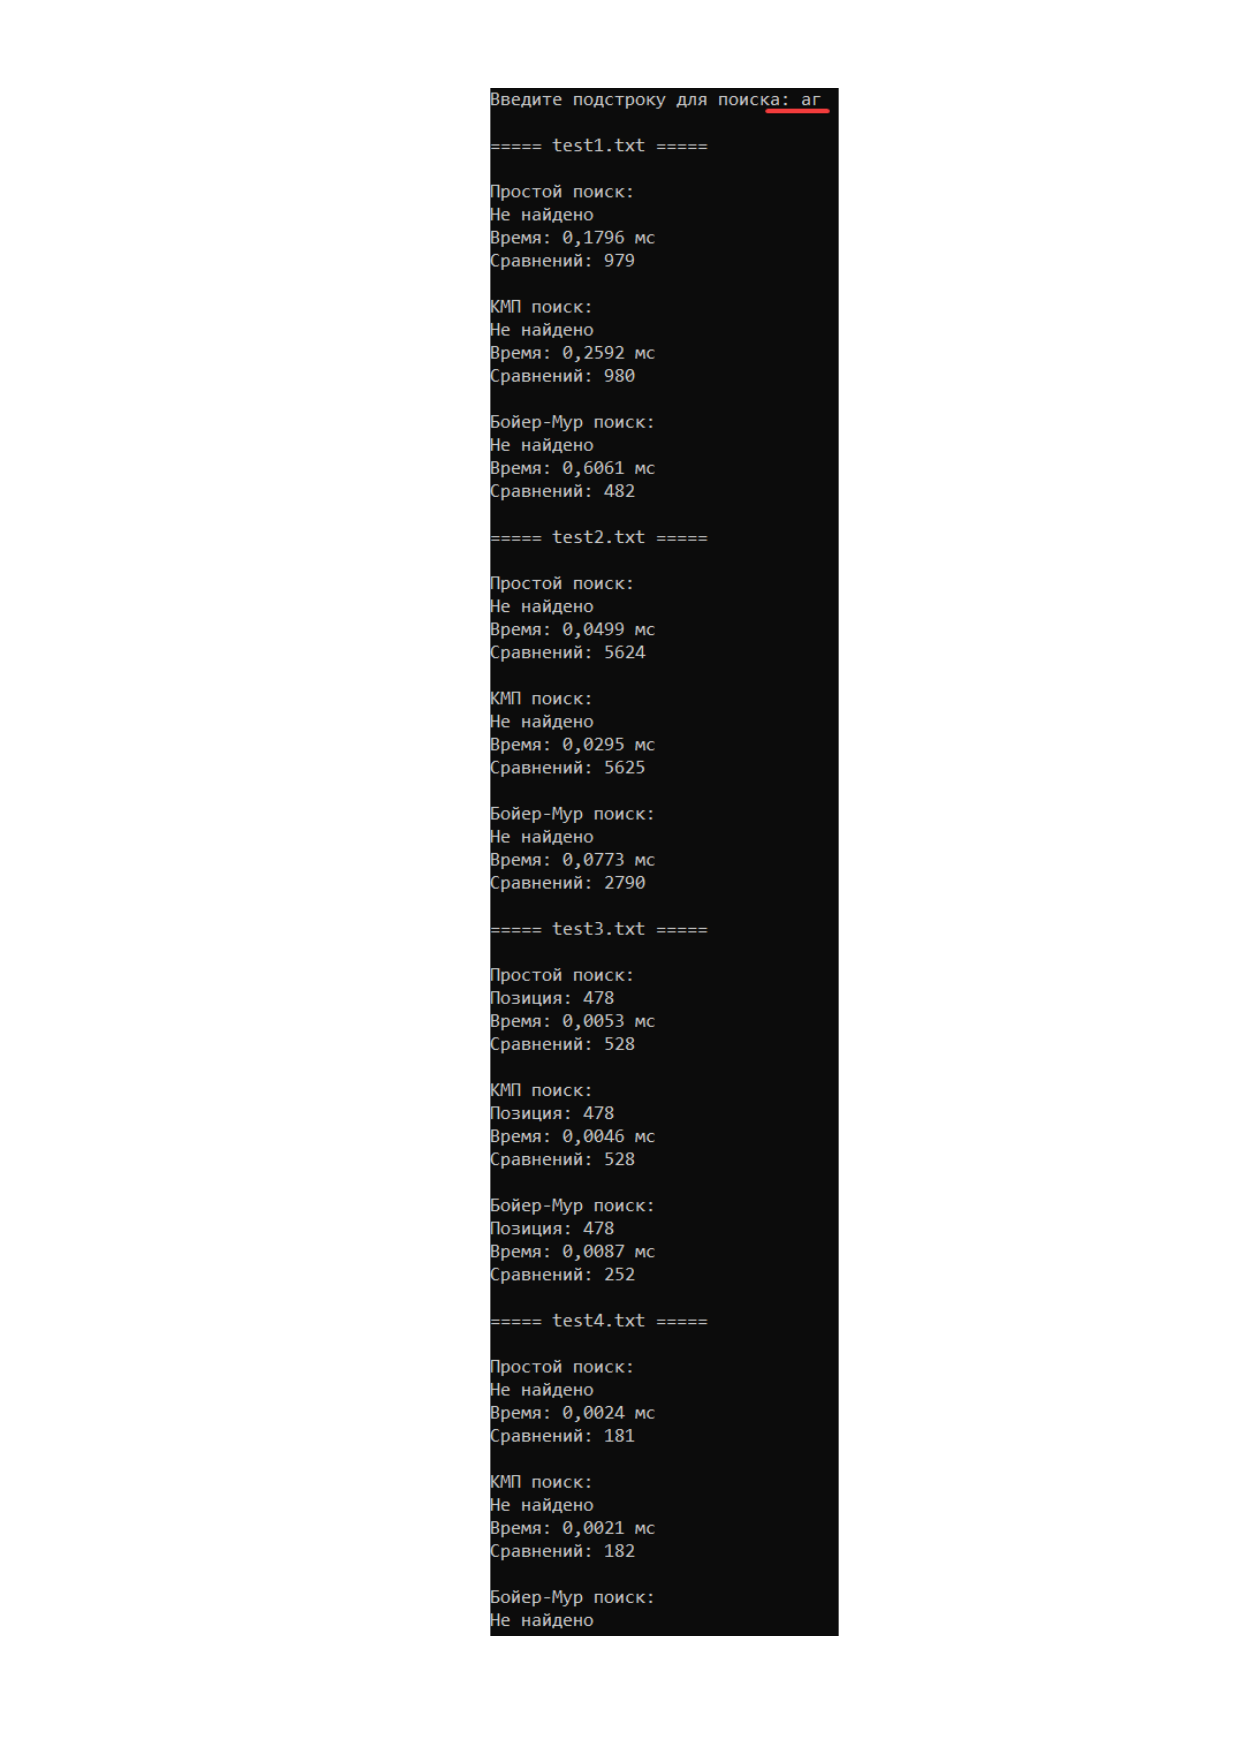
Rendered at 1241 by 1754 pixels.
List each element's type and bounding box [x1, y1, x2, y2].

picture [490, 88, 839, 1636]
